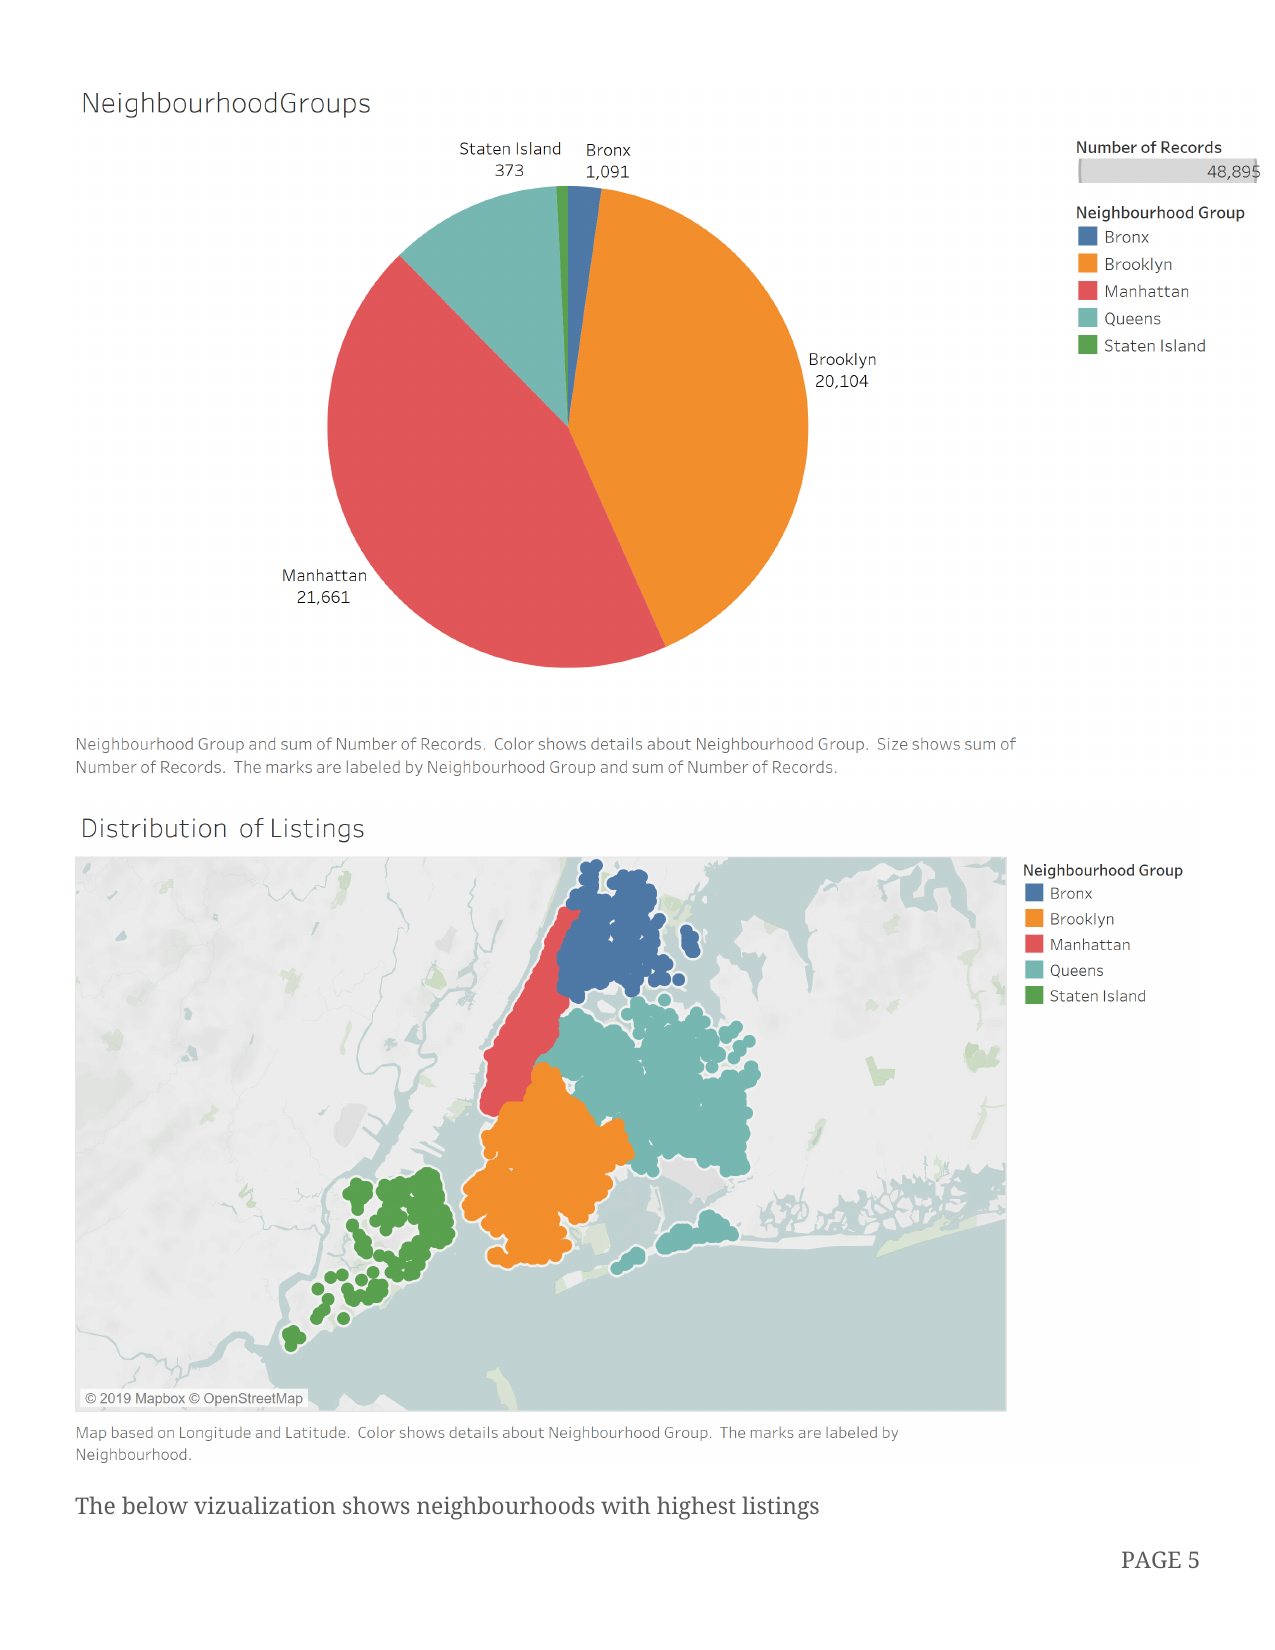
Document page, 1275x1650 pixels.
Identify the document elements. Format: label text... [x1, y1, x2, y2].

picture [75, 801, 1200, 1466]
text The below vizualization shows neighbourhoods with highest listings [75, 1490, 1200, 1521]
picture [75, 75, 1263, 778]
